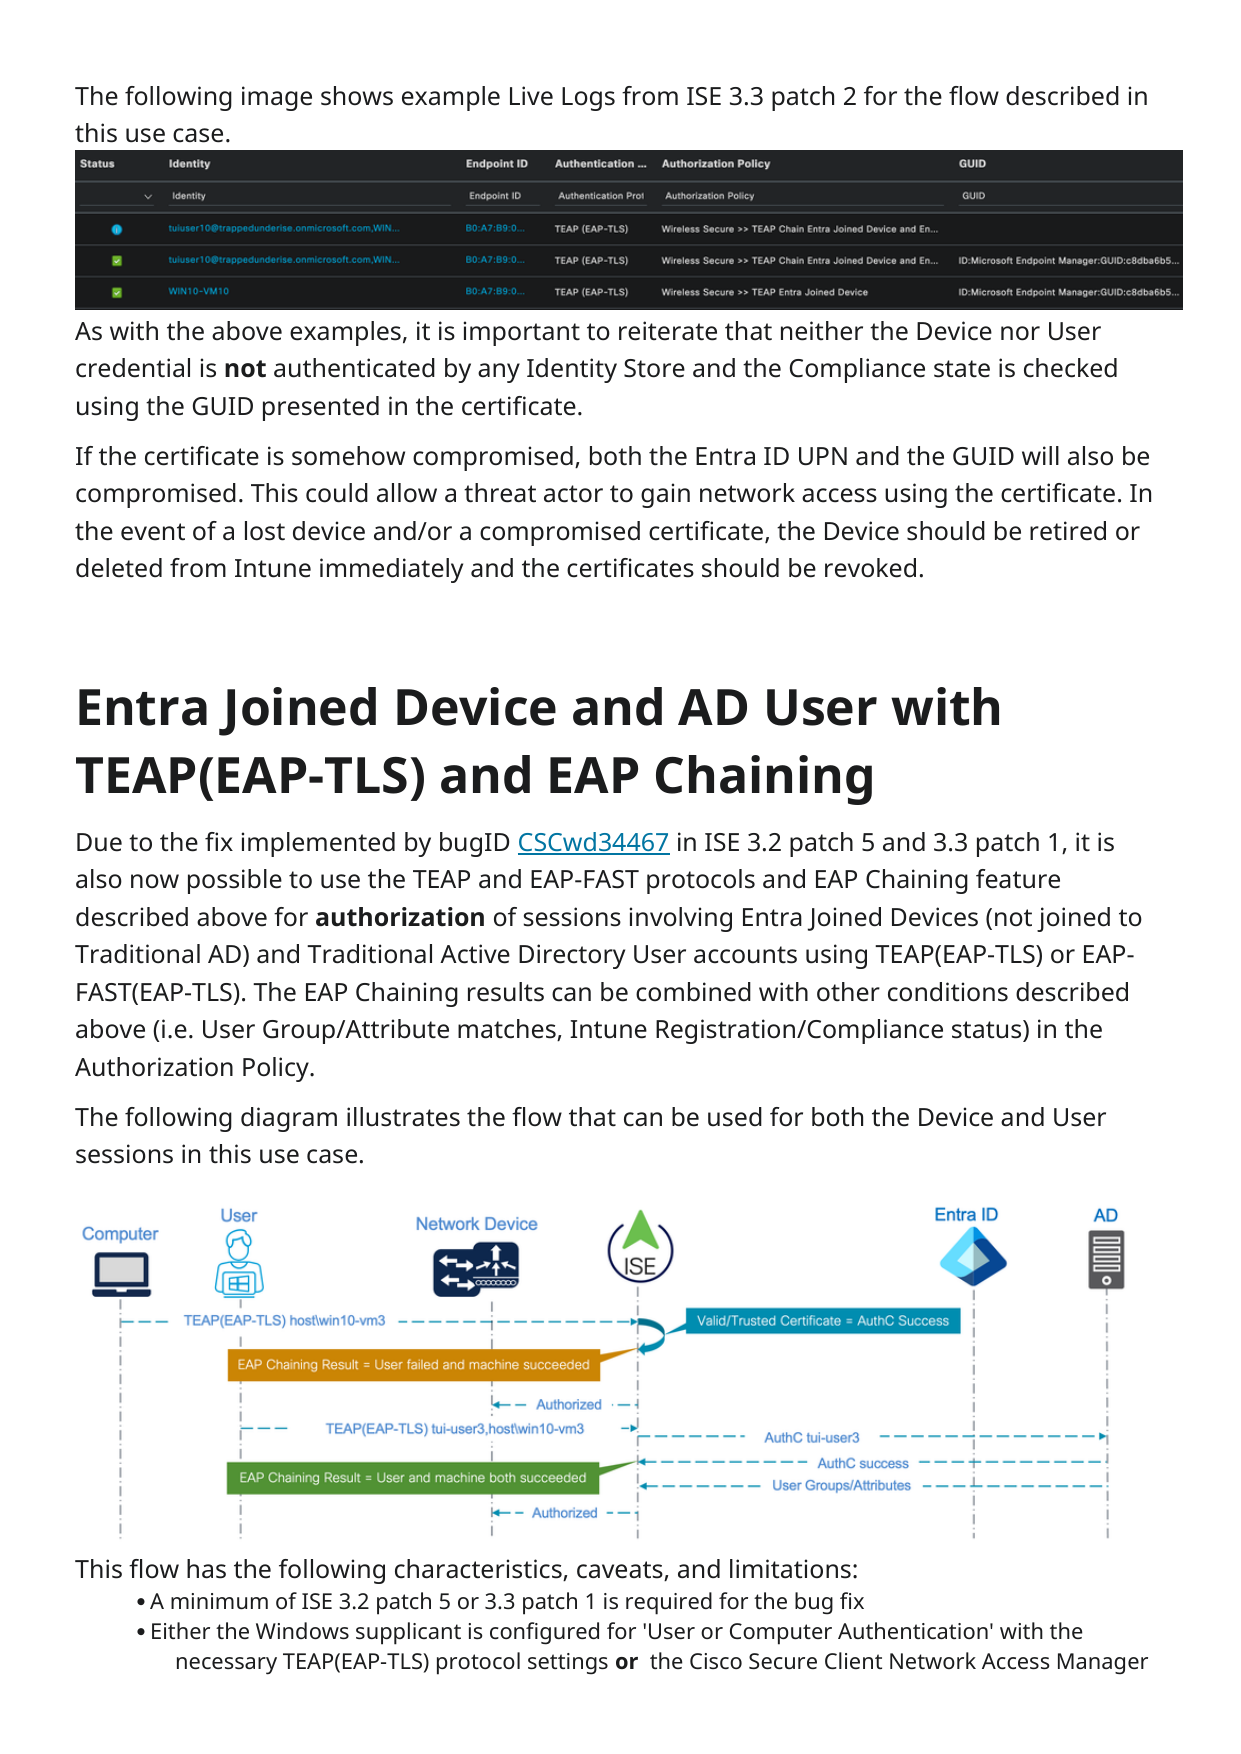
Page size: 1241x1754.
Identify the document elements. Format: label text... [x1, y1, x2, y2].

text If the certificate is somehow compromised, both the Entra ID UPN and the GUID will also be compromised. This could allow a threat actor to gain network access using the certificate. In the event of a lost device and/or a compromised certificate, the Device should be retired or deleted from Intune immediately and the certificates should be revoked. [75, 435, 1165, 585]
text Entra Joined Device and AD User with TEAP(EAP-TLS) and EAP Chaining [75, 672, 1165, 809]
text This flow has the following characteristics, caveats, and limitations: [75, 1549, 1165, 1586]
picture [75, 1196, 1134, 1549]
list A minimum of ISE 3.2 patch 5 or 3.3 patch 1 is required for the bug fix [137, 1586, 1165, 1616]
text The following image shows example Live Logs from ISE 3.3 patch 2 for the flow described in this use case. [75, 75, 1165, 150]
picture [75, 150, 1183, 310]
text The following diagram illustrates the flow that can be used for both the Device and User sessions in this use case. [75, 1096, 1165, 1171]
text As with the above examples, it is important to reiterate that neither the Device nor User credential is not authenticated by any Identity Store and the Compliance state is checked using the GUID presented in the certificate. [75, 310, 1165, 422]
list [137, 1616, 1165, 1676]
text Due to the fix implemented by bugID CSCwd34467 in ISE 3.2 patch 5 and 3.3 patch 1, it is also now possible to use the TEAP and EAP-FAST protocols and EAP Chaining feature described above for authorization of sessions involving Entra Joined Devices (not joined to Traditional AD) and Traditional Active Directory User accounts using TEAP(EAP-TLS) or EAP-FAST(EAP-TLS). The EAP Chaining results can be combined with other conditions described above (i.e. User Group/Attribute matches, Intune Registration/Compliance status) in the Authorization Policy. [75, 821, 1165, 1084]
